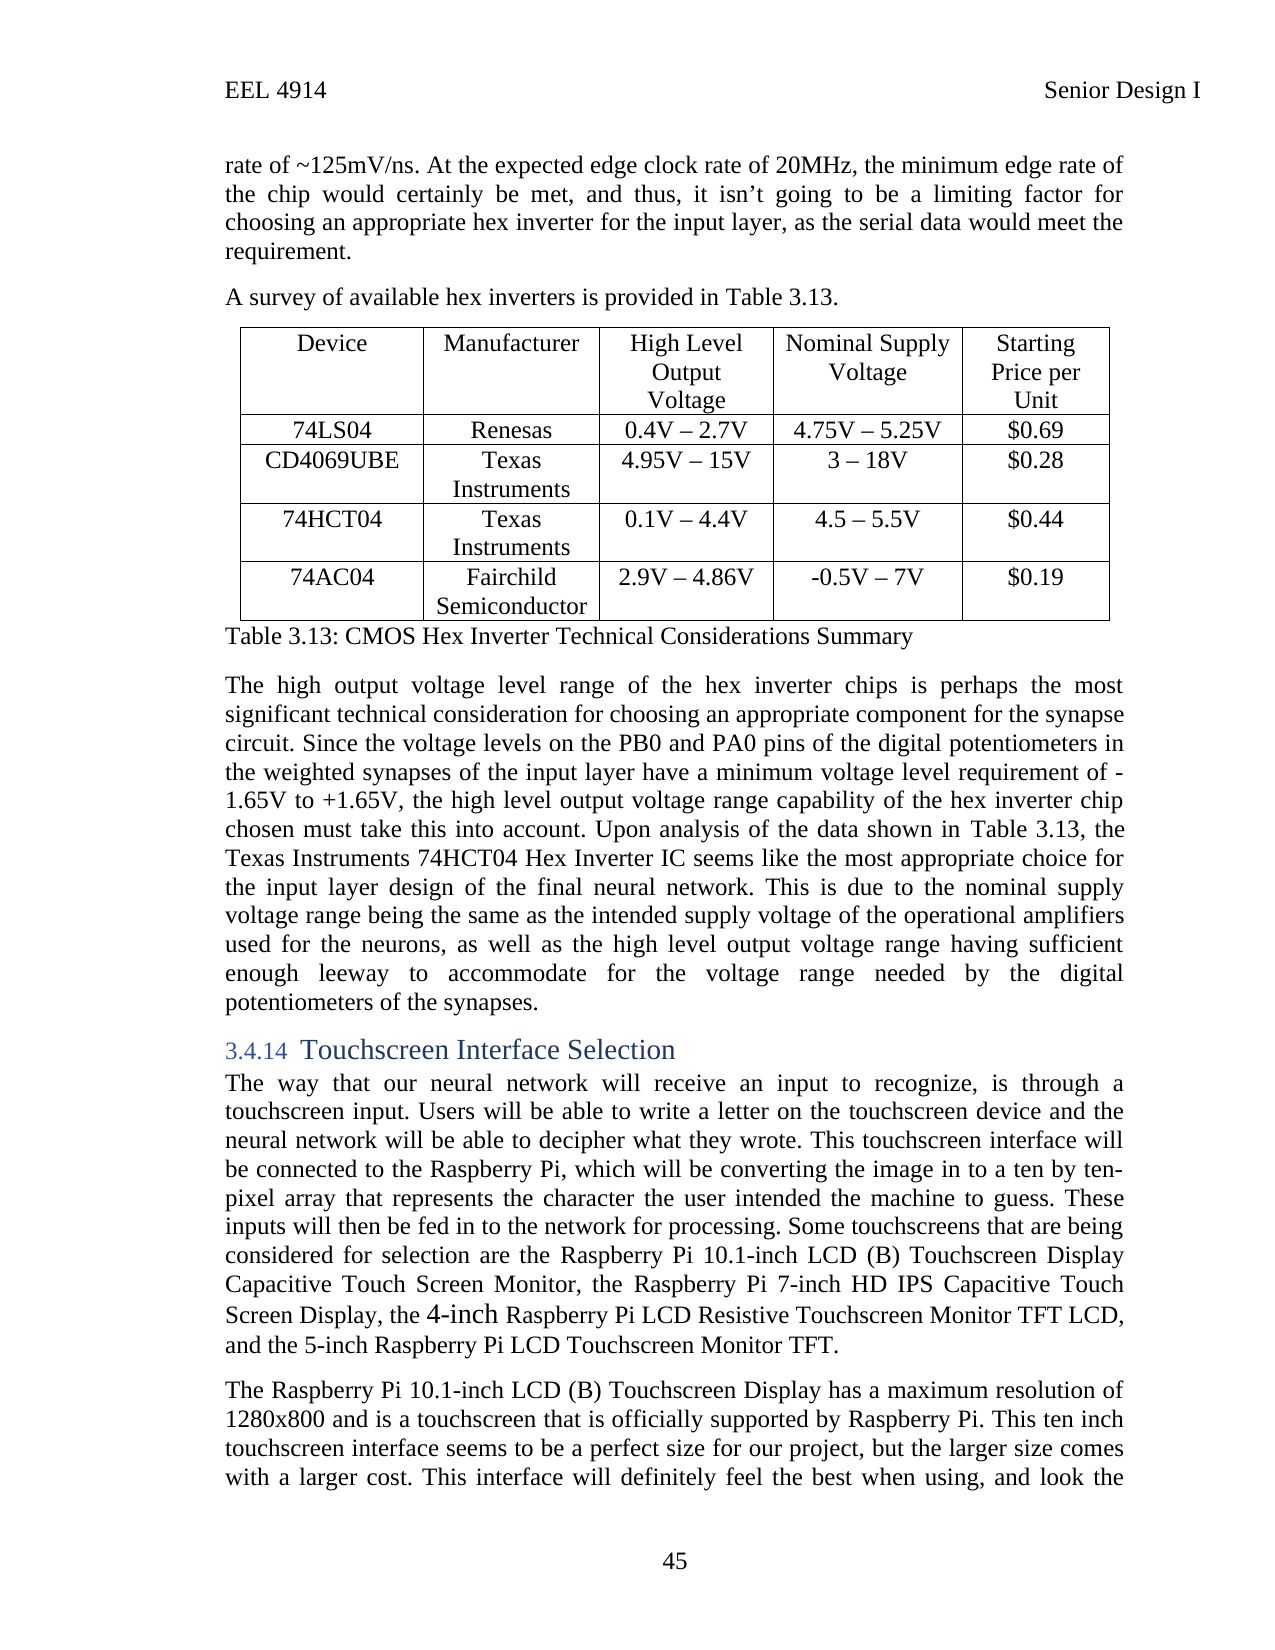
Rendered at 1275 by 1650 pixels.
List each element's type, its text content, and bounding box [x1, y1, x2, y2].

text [225, 1375, 1125, 1490]
table_cell Renesas [424, 415, 599, 444]
text The way that our neural network will receive an input to recognize, is through a touchscreen input. Users will be able to write a letter on the touchscreen device and the neural network will be able to decipher what they wrote. This touchscreen interface will be connected to the Raspberry Pi, which will be converting the image in to a ten by ten-pixel array that represents the character the user intended the machine to guess. These inputs will then be fed in to the network for processing. Some touchscreens that are being considered for selection are the Raspberry Pi 10.1-inch LCD (B) Touchscreen Display Capacitive Touch Screen Monitor, the Raspberry Pi 7-inch HD IPS Capacitive Touch Screen Display, the 4-inch Raspberry Pi LCD Resistive Touchscreen Monitor TFT LCD, and the 5-inch Raspberry Pi LCD Touchscreen Monitor TFT. [225, 1068, 1125, 1359]
table_cell 74LS04 [241, 415, 423, 444]
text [225, 150, 1125, 265]
table_cell Texas Instruments [424, 504, 599, 561]
table_cell $0.28 [963, 445, 1109, 503]
table_header Manufacturer [424, 328, 599, 414]
table_cell $0.44 [963, 504, 1109, 561]
table_cell 74HCT04 [241, 504, 423, 561]
table_cell 4.95V – 15V [600, 445, 773, 503]
table_header Device [241, 328, 423, 414]
table_cell $0.19 [963, 562, 1109, 620]
table_cell Fairchild Semiconductor [424, 562, 599, 620]
table_cell -0.5V – 7V [774, 562, 962, 620]
table_cell 0.1V – 4.4V [600, 504, 773, 561]
table_header Starting Price per Unit [963, 328, 1109, 414]
subtitle Touchscreen Interface Selection [225, 1032, 1125, 1066]
table_header Nominal Supply Voltage [774, 328, 962, 414]
table_cell 4.75V – 5.25V [774, 415, 962, 444]
table_cell 0.4V – 2.7V [600, 415, 773, 444]
table_header High Level Output Voltage [600, 328, 773, 414]
table_cell 4.5 – 5.5V [774, 504, 962, 561]
table_cell 3 – 18V [774, 445, 962, 503]
table_cell CD4069UBE [241, 445, 423, 503]
table_cell $0.69 [963, 415, 1109, 444]
table_cell 2.9V – 4.86V [600, 562, 773, 620]
table_cell 74AC04 [241, 562, 423, 620]
table_cell Texas Instruments [424, 445, 599, 503]
